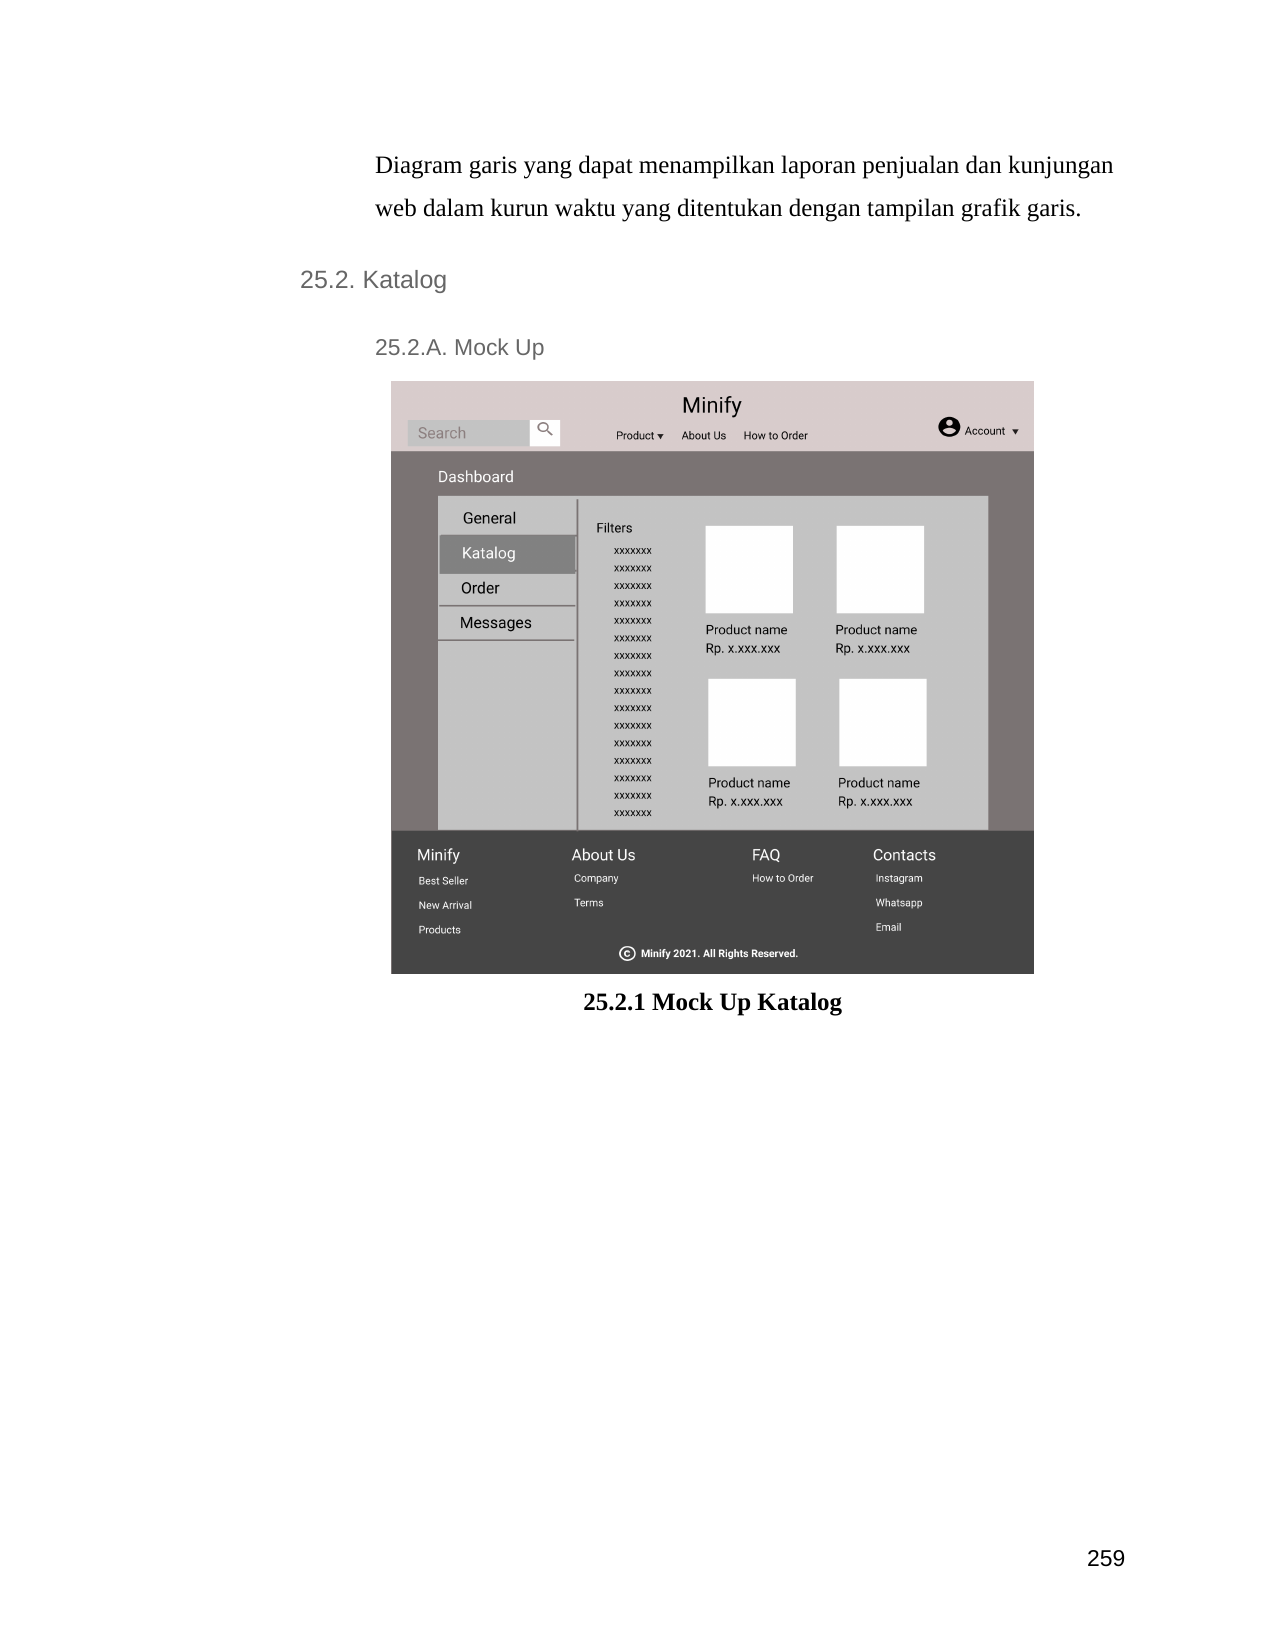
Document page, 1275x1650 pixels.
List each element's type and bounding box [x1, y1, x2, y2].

picture [391, 381, 1034, 974]
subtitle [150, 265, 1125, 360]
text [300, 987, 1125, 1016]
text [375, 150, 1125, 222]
